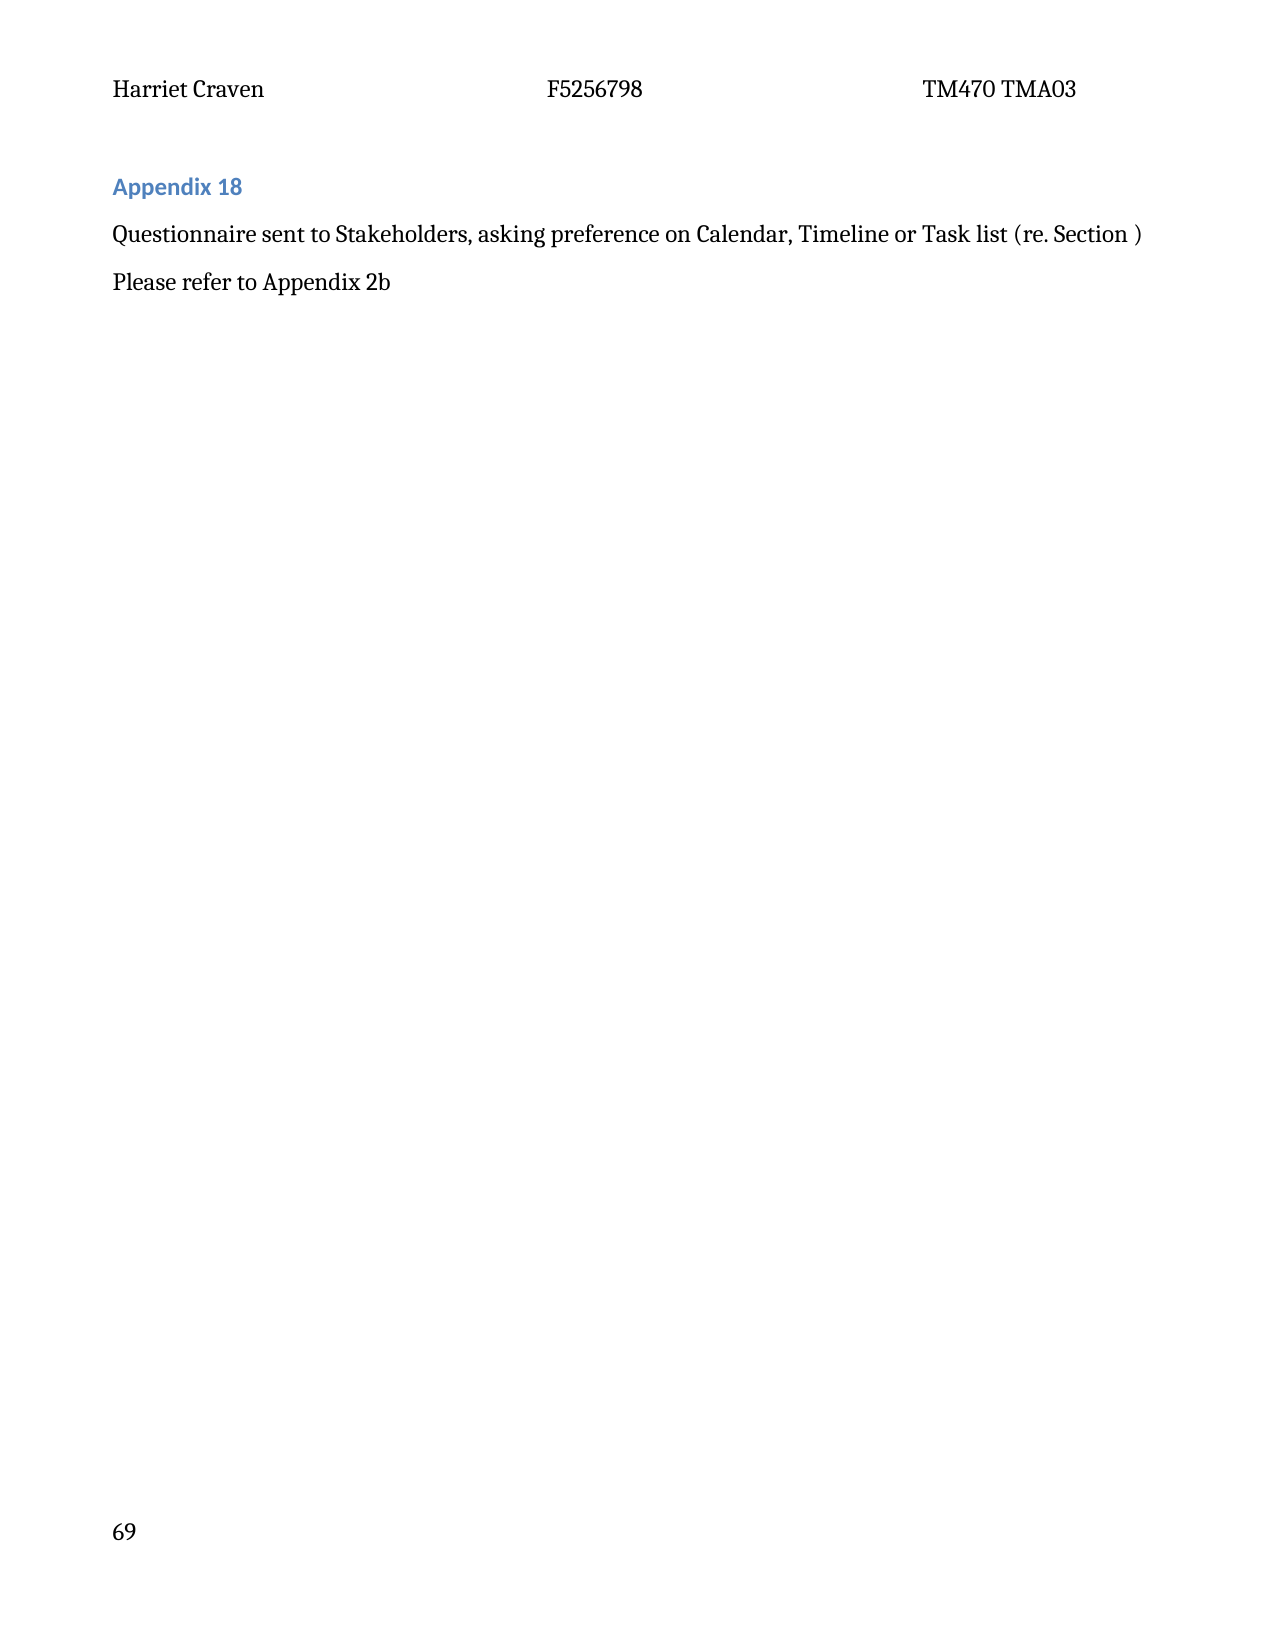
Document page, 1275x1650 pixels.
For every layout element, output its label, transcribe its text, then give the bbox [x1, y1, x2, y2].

text Questionnaire sent to Stakeholders, asking preference on Calendar, Timeline or Task list (re. Section ) [112, 220, 1162, 249]
subtitle Appendix 18 [112, 171, 1162, 201]
text Please refer to Appendix 2b [112, 268, 1162, 296]
